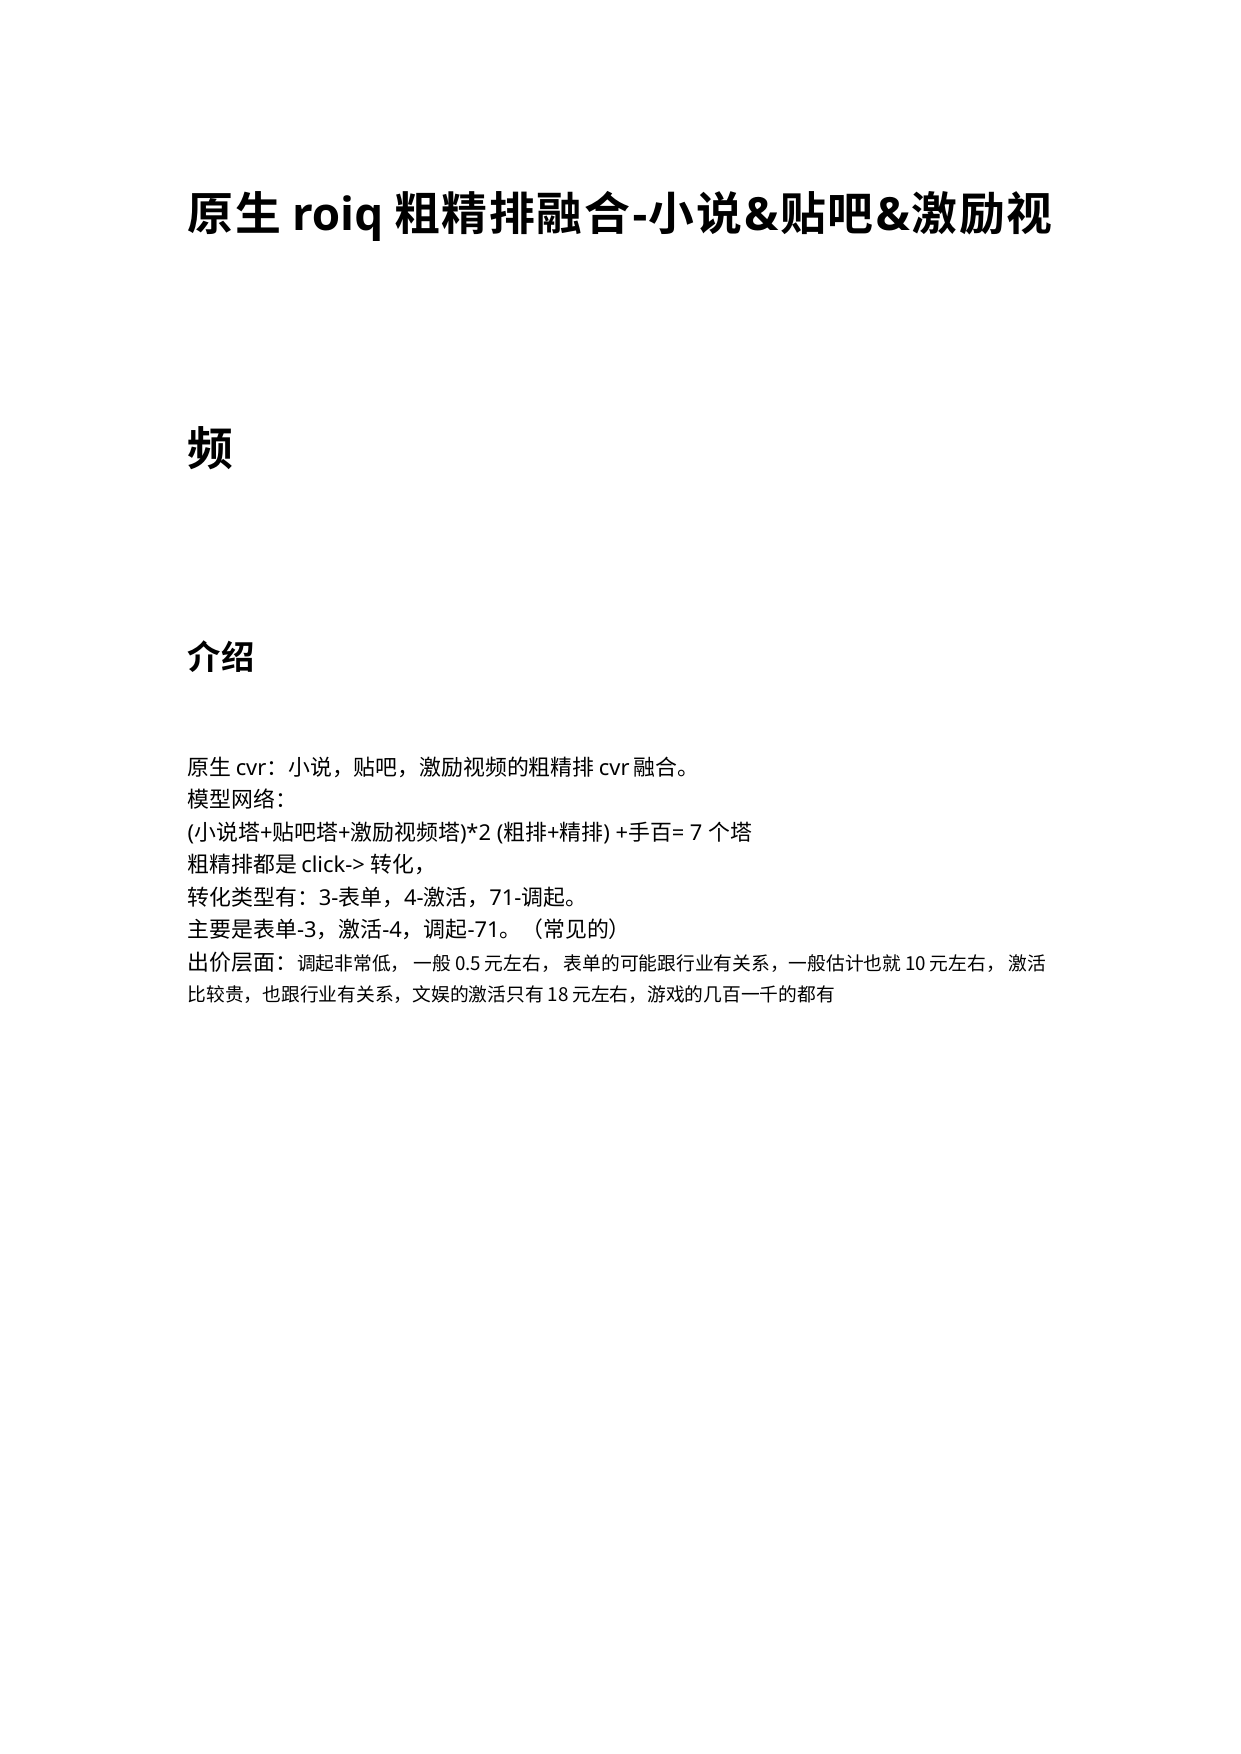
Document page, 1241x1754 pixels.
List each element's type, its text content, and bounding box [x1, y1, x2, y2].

text 主要是表单-3，激活-4，调起-71。（常见的） [187, 912, 1053, 944]
text 粗精排都是click-> 转化， [187, 847, 1053, 879]
text 出价层面：调起非常低， 一般0.5元左右， 表单的可能跟行业有关系，一般估计也就10元左右， 激活比较贵，也跟行业有关系，文娱的激活只有18元左右，游戏的几百一千的都有 [187, 944, 1053, 1009]
text 原生cvr：小说，贴吧，激励视频的粗精排cvr融合。 [187, 749, 1053, 782]
subtitle 介绍 [187, 622, 1053, 687]
text (小说塔+贴吧塔+激励视频塔)*2 (粗排+精排) +手百= 7 个塔 [187, 814, 1053, 847]
text 模型网络： [187, 782, 1053, 814]
text 转化类型有：3-表单，4-激活，71-调起。 [187, 879, 1053, 912]
subtitle 原生roiq粗精排融合-小说&贴吧&激励视频 [187, 162, 1053, 494]
